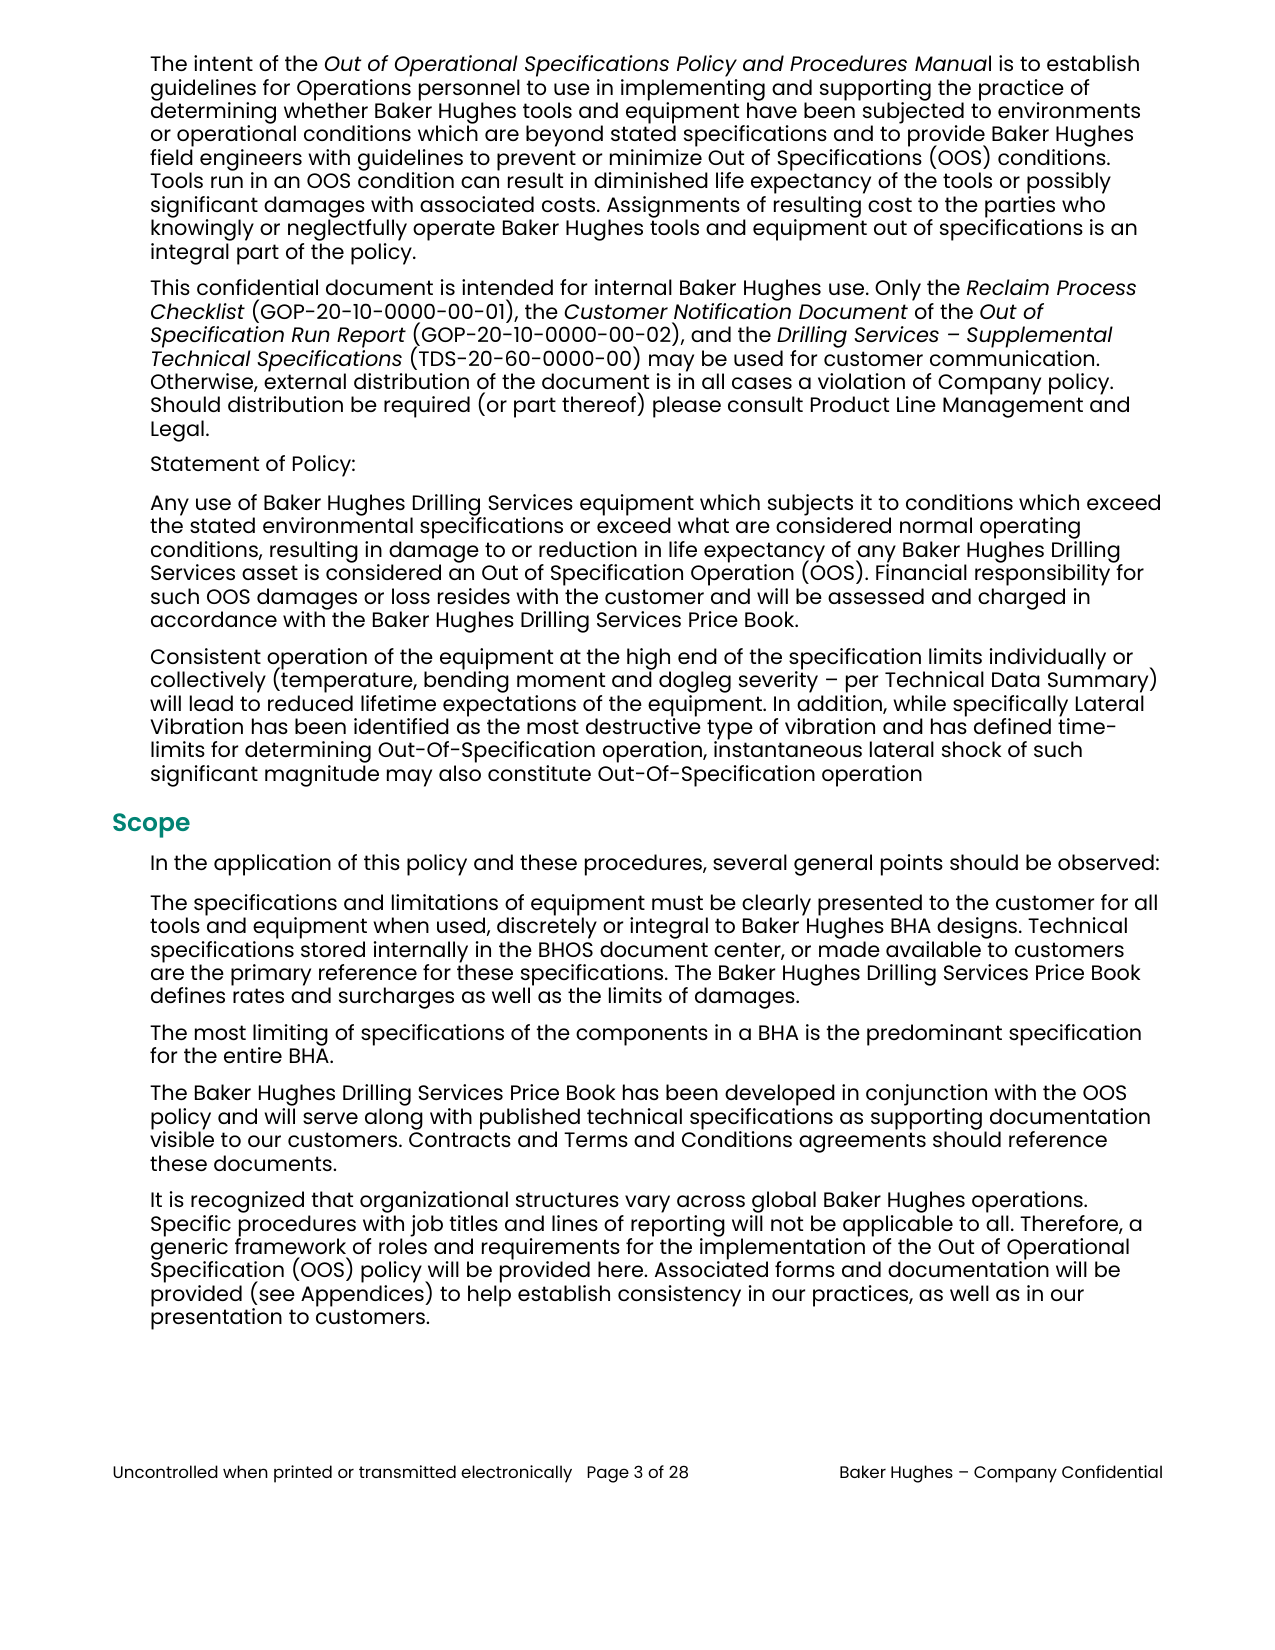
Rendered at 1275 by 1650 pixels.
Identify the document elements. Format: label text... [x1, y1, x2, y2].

text Consistent operation of the equipment at the high end of the specification limits individually or collectively (temperature, bending moment and dogleg severity – per Technical Data Summary) will lead to reduced lifetime expectations of the equipment. In addition, while specifically Lateral Vibration has been identified as the most destructive type of vibration and has defined time- limits for determining Out-Of-Specification operation, instantaneous lateral shock of such significant magnitude may also constitute Out-Of-Specification operation [150, 645, 1264, 786]
text This confidential document is intended for internal Baker Hughes use. Only the Reclaim Process Checklist (GOP-20-10-0000-00-01), the Customer Notification Document of the Out of Specification Run Report (GOP-20-10-0000-00-02), and the Drilling Services – Supplemental Technical Specifications (TDS-20-60-0000-00) may be used for customer communication. Otherwise, external distribution of the document is in all cases a violation of Company policy. Should distribution be required (or part thereof) please consult Product Line Management and Legal. [150, 277, 1264, 441]
text Any use of Baker Hughes Drilling Services equipment which subjects it to conditions which exceed the stated environmental specifications or exceed what are considered normal operating conditions, resulting in damage to or reduction in life expectancy of any Baker Hughes Drilling Services asset is considered an Out of Specification Operation (OOS). Financial responsibility for such OOS damages or loss resides with the customer and will be assessed and charged in accordance with the Baker Hughes Drilling Services Price Book. [150, 492, 1264, 632]
text The intent of the Out of Operational Specifications Policy and Procedures Manual is to establish guidelines for Operations personnel to use in implementing and supporting the practice of determining whether Baker Hughes tools and equipment have been subjected to environments or operational conditions which are beyond stated specifications and to provide Baker Hughes field engineers with guidelines to prevent or minimize Out of Specifications (OOS) conditions. Tools run in an OOS condition can result in diminished life expectancy of the tools or possibly significant damages with associated costs. Assignments of resulting cost to the parties who knowingly or neglectfully operate Baker Hughes tools and equipment out of specifications is an integral part of the policy. [150, 53, 1264, 264]
text The most limiting of specifications of the components in a BHA is the predominant specification for the entire BHA. [150, 1022, 1264, 1069]
text Scope [112, 796, 1264, 841]
text In the application of this policy and these procedures, several general points should be observed: [150, 841, 1264, 878]
text It is recognized that organizational structures vary across global Baker Hughes operations. Specific procedures with job titles and lines of reporting will not be applicable to all. Therefore, a generic framework of roles and requirements for the implementation of the Out of Operational Specification (OOS) policy will be provided here. Associated forms and documentation will be provided (see Appendices) to help establish consistency in our practices, as well as in our presentation to customers. [150, 1189, 1264, 1329]
text Uncontrolled when printed or transmitted electronically Page 3 of 28 Baker Hughes – Company Confidential [112, 1454, 1264, 1485]
text Statement of Policy: [150, 441, 1264, 478]
text The specifications and limitations of equipment must be clearly presented to the customer for all tools and equipment when used, discretely or integral to Baker Hughes BHA designs. Technical specifications stored internally in the BHOS document center, or made available to customers are the primary reference for these specifications. The Baker Hughes Drilling Services Price Book defines rates and surcharges as well as the limits of damages. [150, 891, 1264, 1009]
text The Baker Hughes Drilling Services Price Book has been developed in conjunction with the OOS policy and will serve along with published technical specifications as supporting documentation visible to our customers. Contracts and Terms and Conditions agreements should reference these documents. [150, 1082, 1264, 1176]
